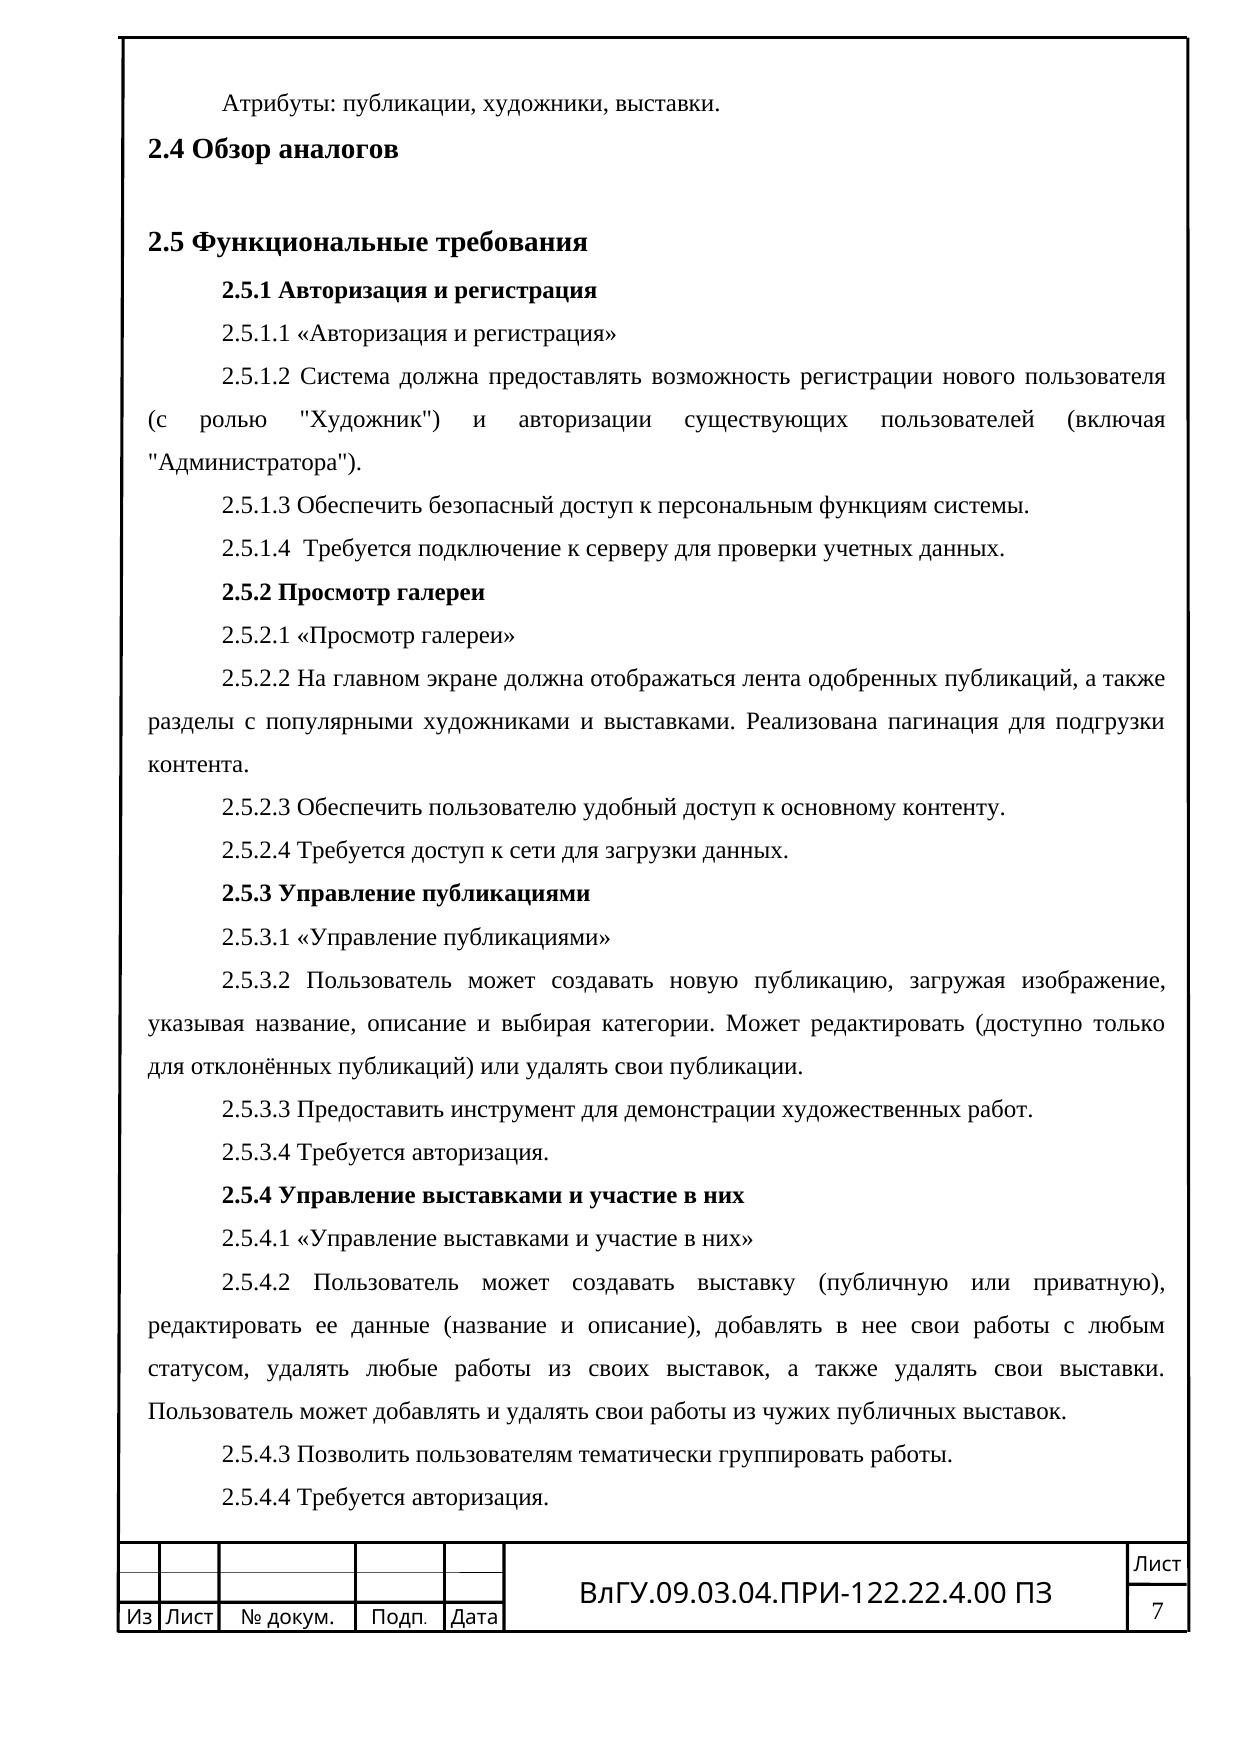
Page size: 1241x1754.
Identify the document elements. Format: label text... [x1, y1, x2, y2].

text 2.5.2.4 Требуется доступ к сети для загрузки данных. [148, 835, 1167, 864]
text 2.5.1.2 Система должна предоставлять возможность регистрации нового пользователя (с ролью "Художник") и авторизации существующих пользователей (включая "Администратора"). [148, 361, 1167, 476]
text 2.5.2 Просмотр галереи [148, 577, 1167, 605]
text 2.5.2.1 «Просмотр галереи» [148, 620, 1167, 648]
text 2.5.4.1 «Управление выставками и участие в них» [148, 1223, 1167, 1252]
text 2.5.2.3 Обеспечить пользователю удобный доступ к основному контенту. [148, 792, 1167, 821]
text 2.5.3 Управление публикациями [148, 878, 1167, 907]
text 2.5.1 Авторизация и регистрация [148, 275, 1167, 303]
text 2.5.3.1 «Управление публикациями» [148, 922, 1167, 950]
subtitle 2.5 Функциональные требования [148, 224, 1164, 258]
text Атрибуты: публикации, художники, выставки. [148, 88, 1167, 117]
text 2.5.1.3 Обеспечить безопасный доступ к персональным функциям системы. [148, 490, 1167, 519]
text 2.5.4.4 Требуется авторизация. [148, 1482, 1167, 1511]
text 2.5.3.4 Требуется авторизация. [148, 1137, 1167, 1166]
text 2.5.4.3 Позволить пользователям тематически группировать работы. [148, 1439, 1167, 1468]
text 2.5.4 Управление выставками и участие в них [148, 1180, 1167, 1209]
text 2.5.4.2 Пользователь может создавать выставку (публичную или приватную), редактировать ее данные (название и описание), добавлять в нее свои работы с любым статусом, удалять любые работы из своих выставок, а также удалять свои выставки. Пользователь может добавлять и удалять свои работы из чужих публичных выставок. [148, 1267, 1167, 1425]
text 2.5.1.4 Требуется подключение к серверу для проверки учетных данных. [148, 533, 1167, 562]
text 2.5.3.2 Пользователь может создавать новую публикацию, загружая изображение, указывая название, описание и выбирая категории. Может редактировать (доступно только для отклонённых публикаций) или удалять свои публикации. [148, 965, 1167, 1080]
text 2.5.3.3 Предоставить инструмент для демонстрации художественных работ. [148, 1094, 1167, 1123]
subtitle 2.4 Обзор аналогов [148, 131, 1164, 164]
text 2.5.2.2 На главном экране должна отображаться лента одобренных публикаций, а также разделы с популярными художниками и выставками. Реализована пагинация для подгрузки контента. [148, 663, 1167, 778]
text 2.5.1.1 «Авторизация и регистрация» [148, 318, 1167, 347]
